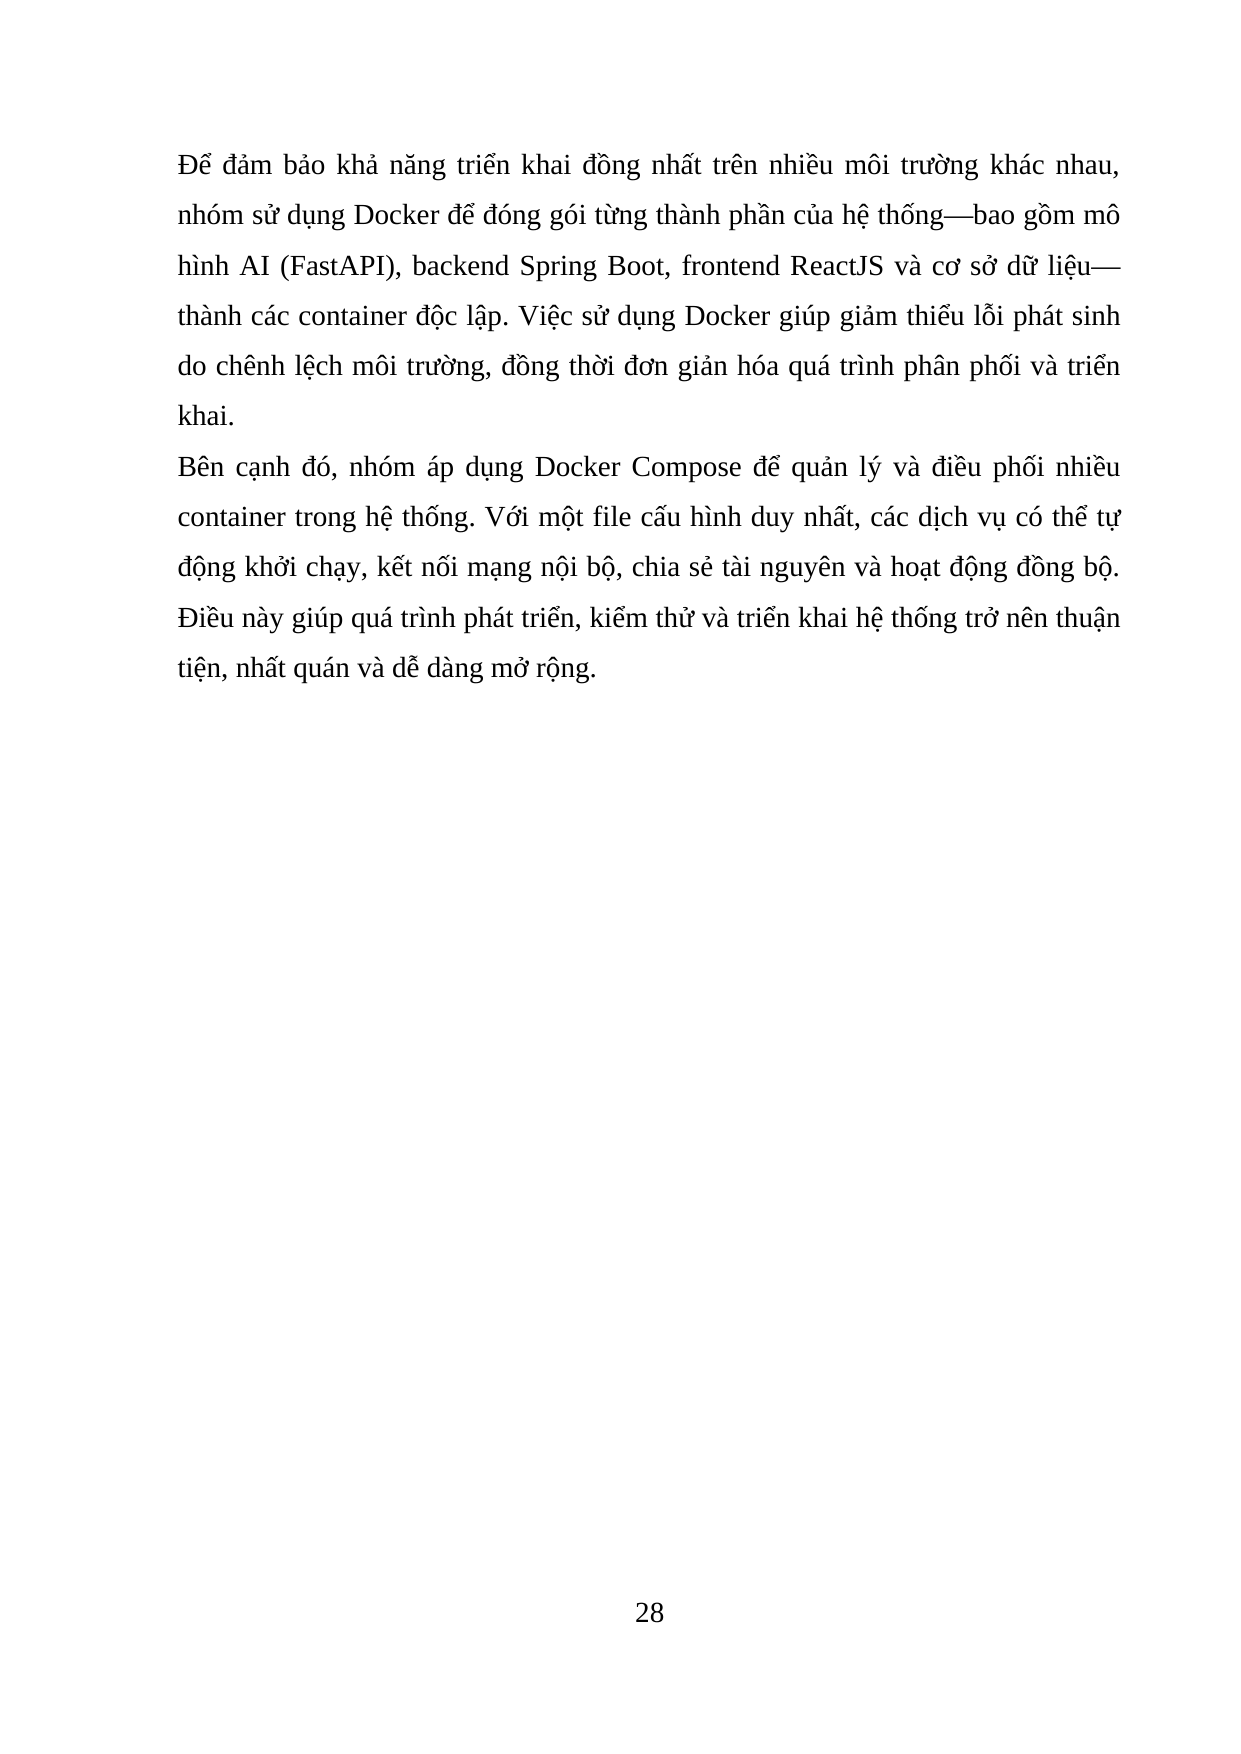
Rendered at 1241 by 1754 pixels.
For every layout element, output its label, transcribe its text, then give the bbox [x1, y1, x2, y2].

text Để đảm bảo khả năng triển khai đồng nhất trên nhiều môi trường khác nhau, nhóm sử dụng Docker để đóng gói từng thành phần của hệ thống—bao gồm mô hình AI (FastAPI), backend Spring Boot, frontend ReactJS và cơ sở dữ liệu—thành các container độc lập. Việc sử dụng Docker giúp giảm thiểu lỗi phát sinh do chênh lệch môi trường, đồng thời đơn giản hóa quá trình phân phối và triển khai. [177, 147, 1122, 432]
text Bên cạnh đó, nhóm áp dụng Docker Compose để quản lý và điều phối nhiều container trong hệ thống. Với một file cấu hình duy nhất, các dịch vụ có thể tự động khởi chạy, kết nối mạng nội bộ, chia sẻ tài nguyên và hoạt động đồng bộ. Điều này giúp quá trình phát triển, kiểm thử và triển khai hệ thống trở nên thuận tiện, nhất quán và dễ dàng mở rộng. [177, 449, 1122, 684]
